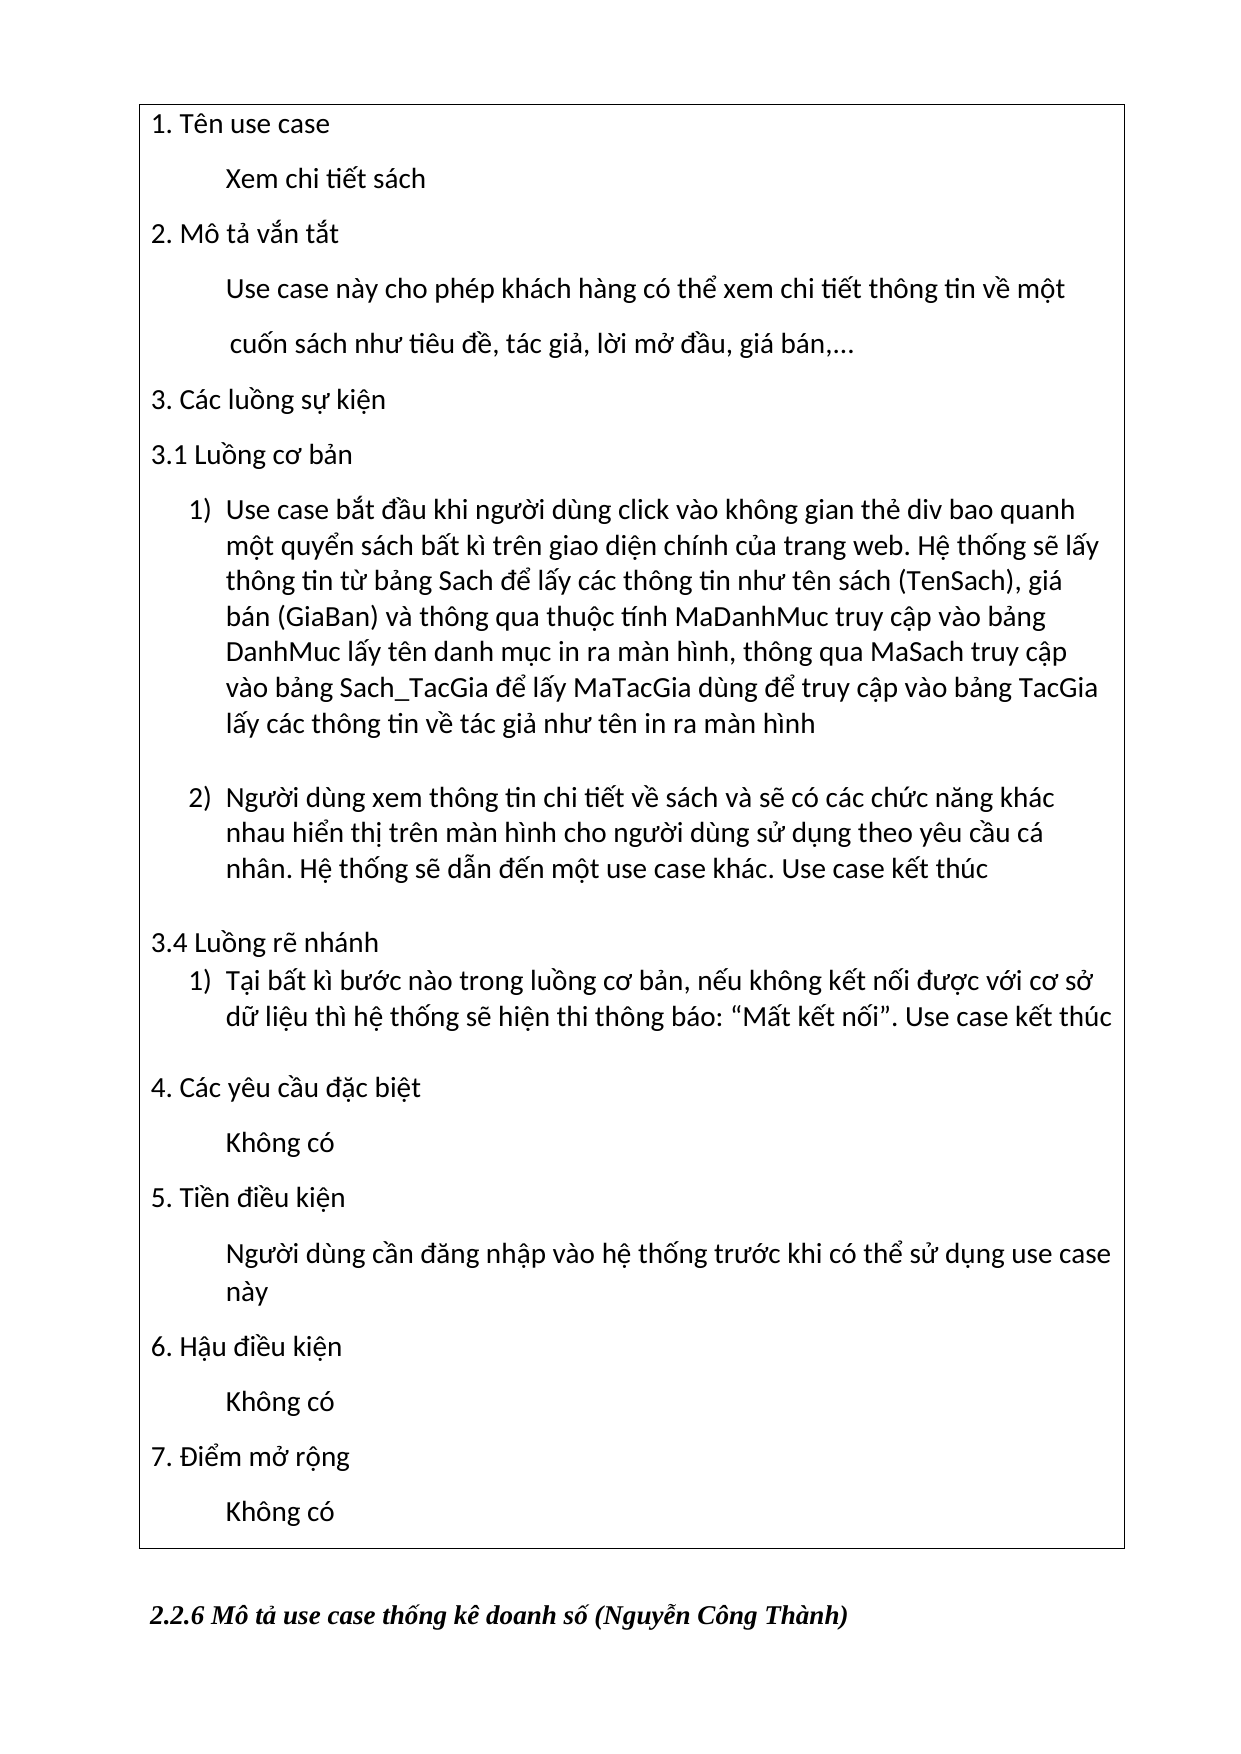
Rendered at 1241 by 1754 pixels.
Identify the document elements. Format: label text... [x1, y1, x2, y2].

text 2.2.6 Mô tả use case thống kê doanh số (Nguyễn Công Thành) [150, 1599, 1112, 1630]
table_header 1. Tên use case Xem chi tiết sách 2. Mô tả vắn tắt Use case này cho phép khách hàng có thể xem chi tiết thông tin về một cuốn sách như tiêu đề, tác giả, lời mở đầu, giá bán,... 3. Các luồng sự kiện 3.1 Luồng cơ bản Use case bắt đầu khi người dùng click vào không gian thẻ div bao quanh một quyển sách bất kì trên giao diện chính của trang web. Hệ thống sẽ lấy thông tin từ bảng Sach để lấy các thông tin như tên sách (TenSach), giá bán (GiaBan) và thông qua thuộc tính MaDanhMuc truy cập vào bảng DanhMuc lấy tên danh mục in ra màn hình, thông qua MaSach truy cập vào bảng Sach_TacGia để lấy MaTacGia dùng để truy cập vào bảng TacGia lấy các thông tin về tác giả như tên in ra màn hình Người dùng xem thông tin chi tiết về sách và sẽ có các chức năng khác nhau hiển thị trên màn hình cho người dùng sử dụng theo yêu cầu cá nhân. Hệ thống sẽ dẫn đến một use case khác. Use case kết thúc 3.4 Luồng rẽ nhánh Tại bất kì bước nào trong luồng cơ bản, nếu không kết nối được với cơ sở dữ liệu thì hệ thống sẽ hiện thi thông báo: “Mất kết nối”. Use case kết thúc 4. Các yêu cầu đặc biệt Không có 5. Tiền điều kiện Người dùng cần đăng nhập vào hệ thống trước khi có thể sử dụng use case này 6. Hậu điều kiện Không có 7. Điểm mở rộng Không có [140, 105, 1124, 1548]
